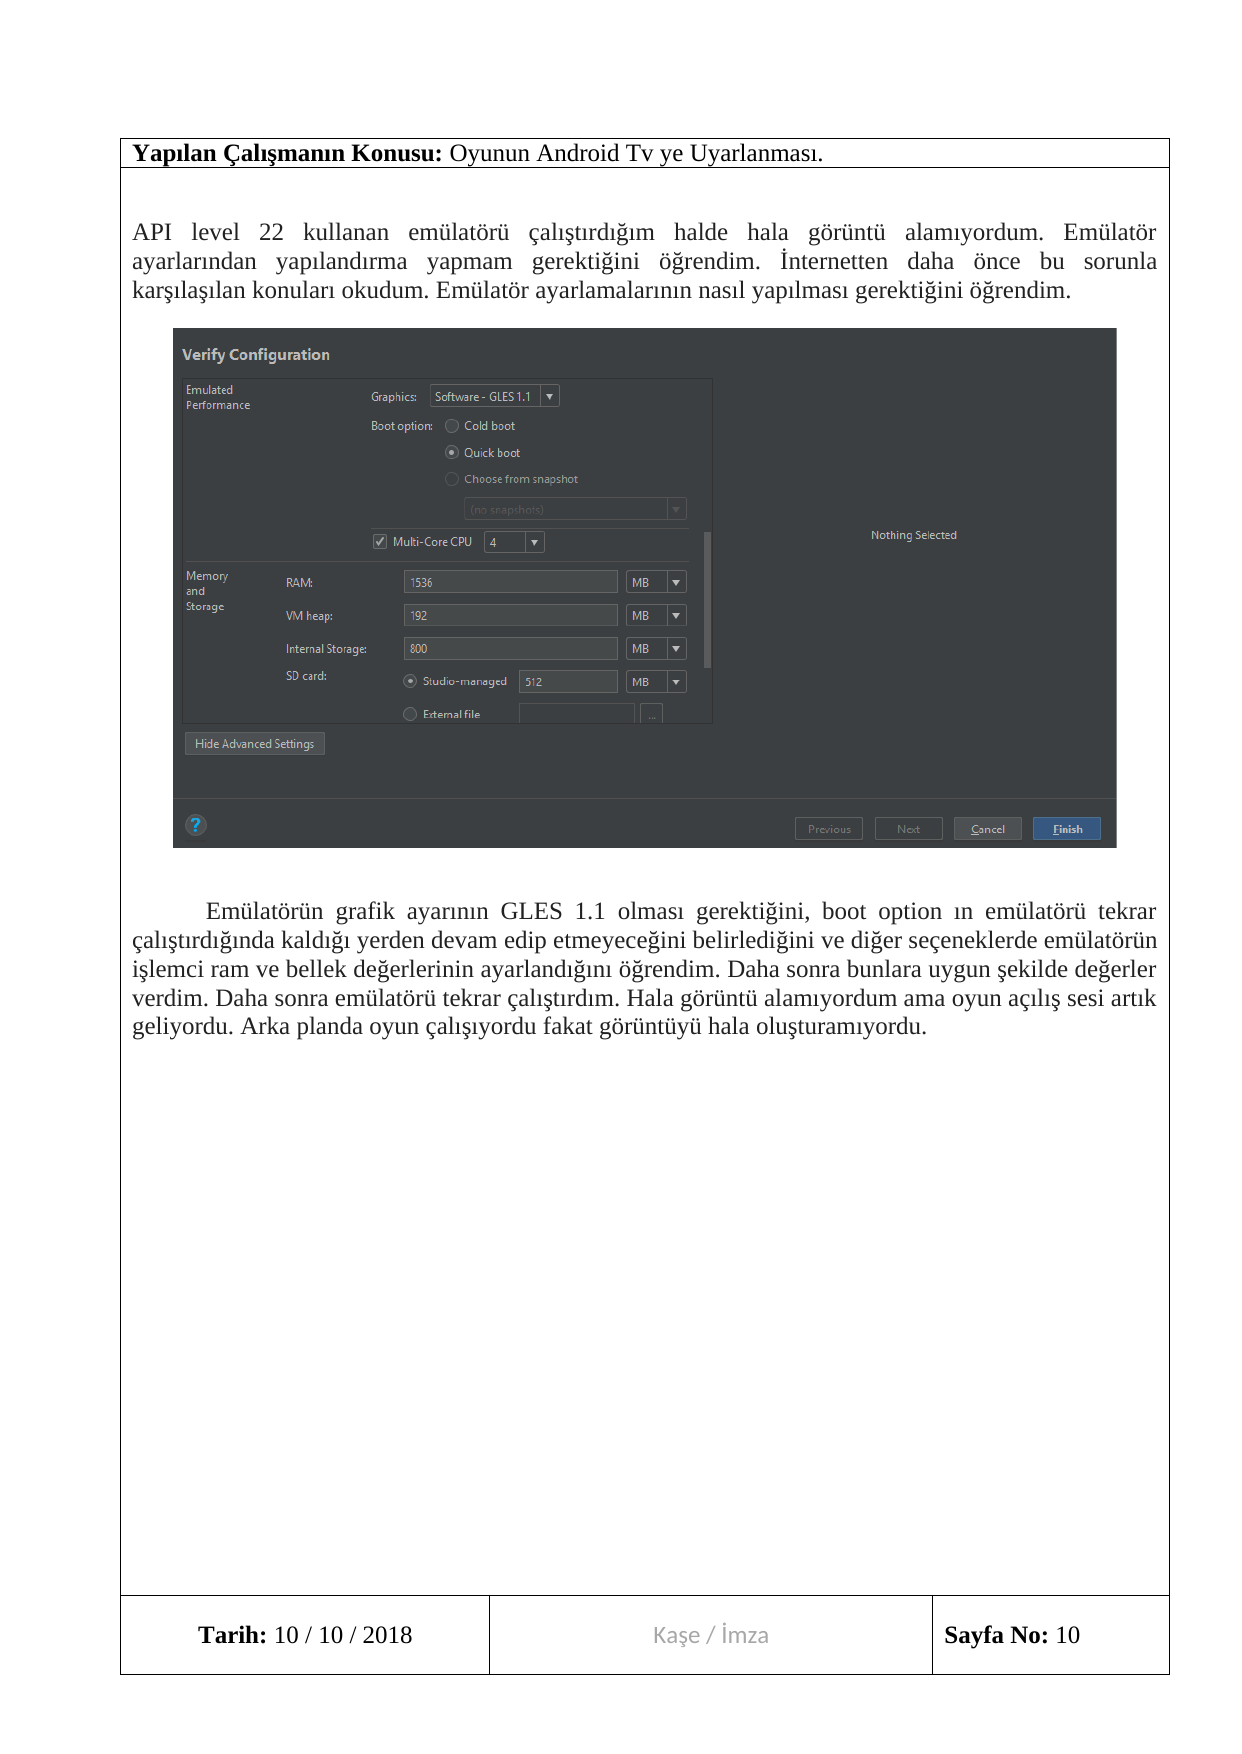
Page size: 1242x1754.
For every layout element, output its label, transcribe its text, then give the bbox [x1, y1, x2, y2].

picture [173, 328, 1117, 848]
table_cell API level 22 kullanan emülatörü çalıştırdığım halde hala görüntü alamıyordum. Emülatör ayarlarından yapılandırma yapmam gerektiğini öğrendim. İnternetten daha önce bu sorunla karşılaşılan konuları okudum. Emülatör ayarlamalarının nasıl yapılması gerektiğini öğrendim. Emülatörün grafik ayarının GLES 1.1 olması gerektiğini, boot option ın emülatörü tekrar çalıştırdığında kaldığı yerden devam edip etmeyeceğini belirlediğini ve diğer seçeneklerde emülatörün işlemci ram ve bellek değerlerinin ayarlandığını öğrendim. Daha sonra bunlara uygun şekilde değerler verdim. Daha sonra emülatörü tekrar çalıştırdım. Hala görüntü alamıyordum ama oyun açılış sesi artık geliyordu. Arka planda oyun çalışıyordu fakat görüntüyü hala oluşturamıyordu. [121, 168, 1169, 1594]
table_cell Kaşe / İmza [490, 1596, 932, 1674]
table_cell Tarih: 10 / 10 / 2018 [121, 1596, 489, 1674]
table_cell Sayfa No: 10 [933, 1596, 1169, 1674]
table_header Yapılan Çalışmanın Konusu: Oyunun Android Tv ye Uyarlanması. [121, 139, 1169, 167]
